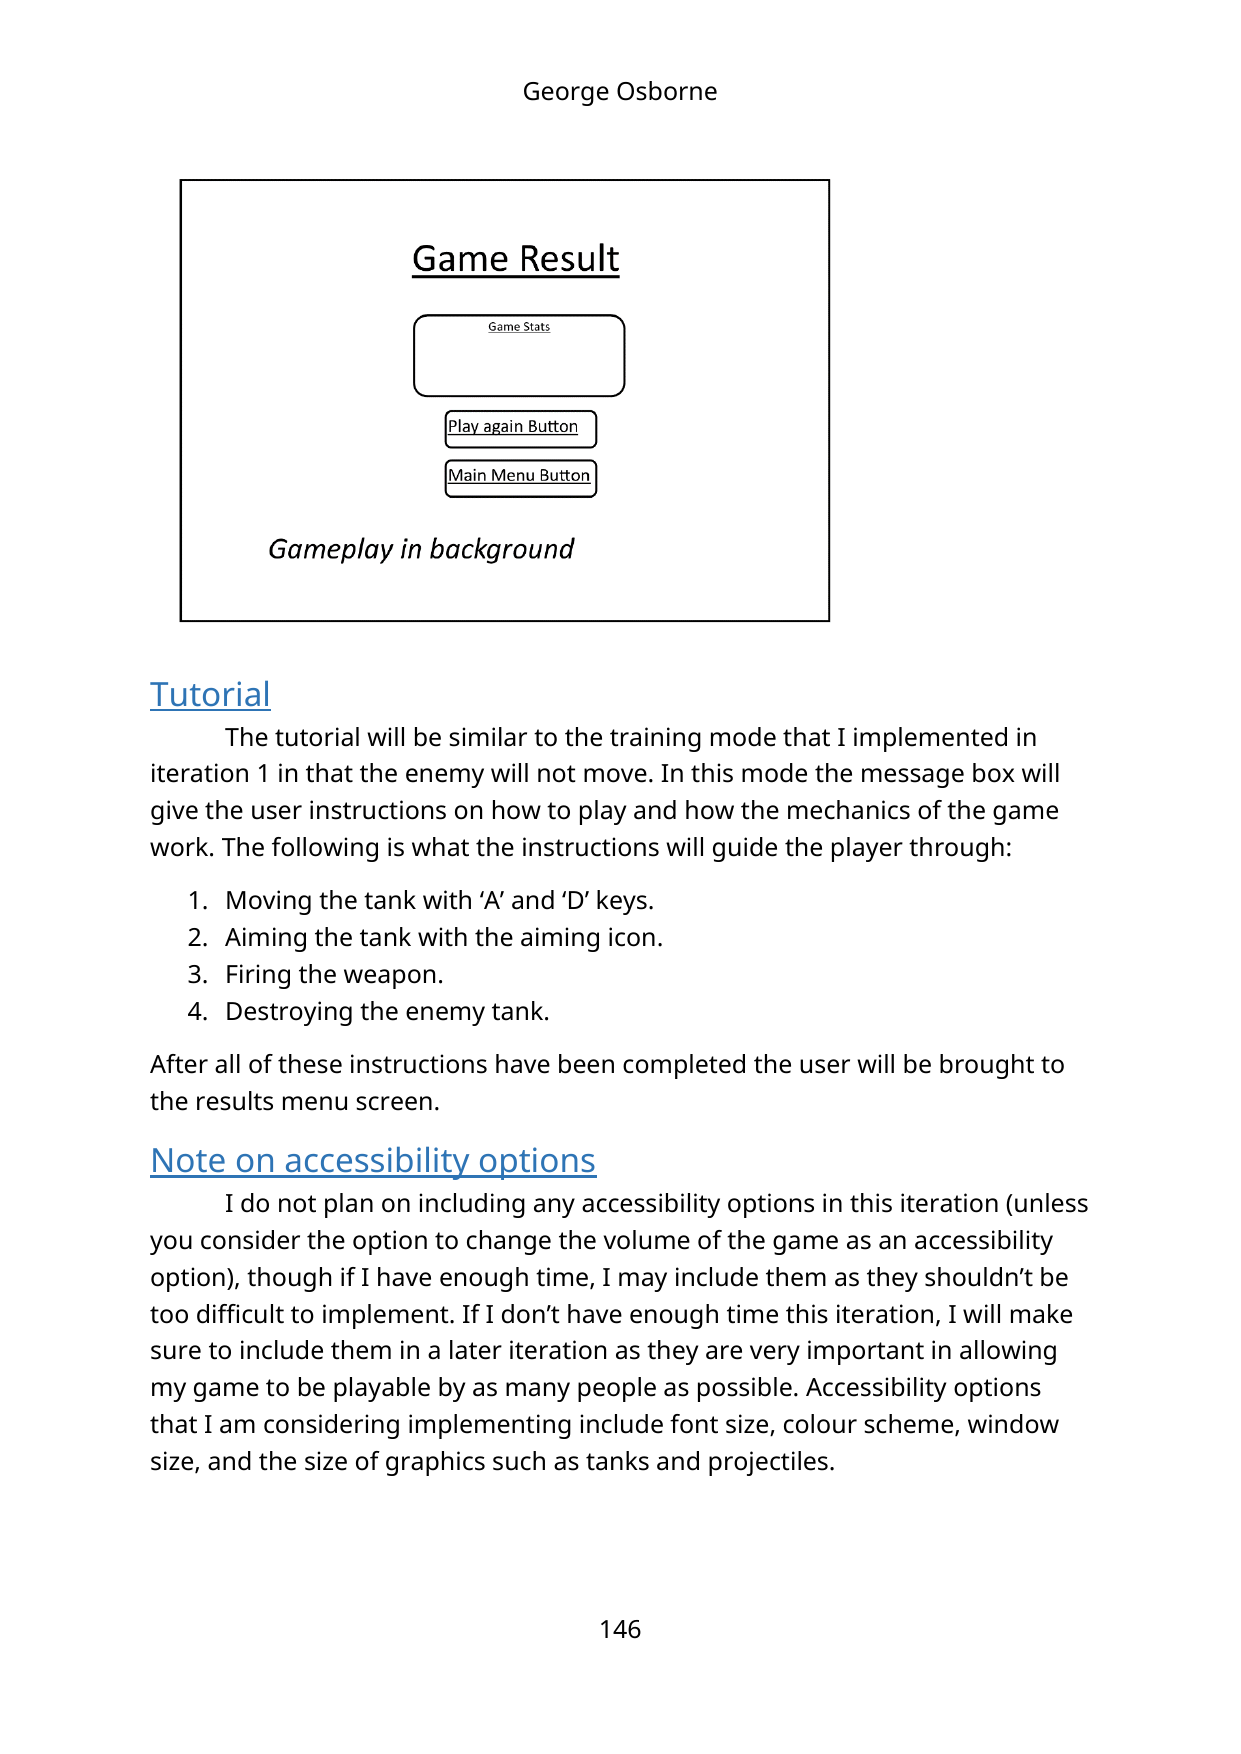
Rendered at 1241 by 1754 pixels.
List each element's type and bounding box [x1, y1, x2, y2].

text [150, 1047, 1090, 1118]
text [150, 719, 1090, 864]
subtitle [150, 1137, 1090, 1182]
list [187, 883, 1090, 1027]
picture [150, 150, 859, 651]
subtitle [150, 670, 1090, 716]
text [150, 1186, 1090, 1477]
